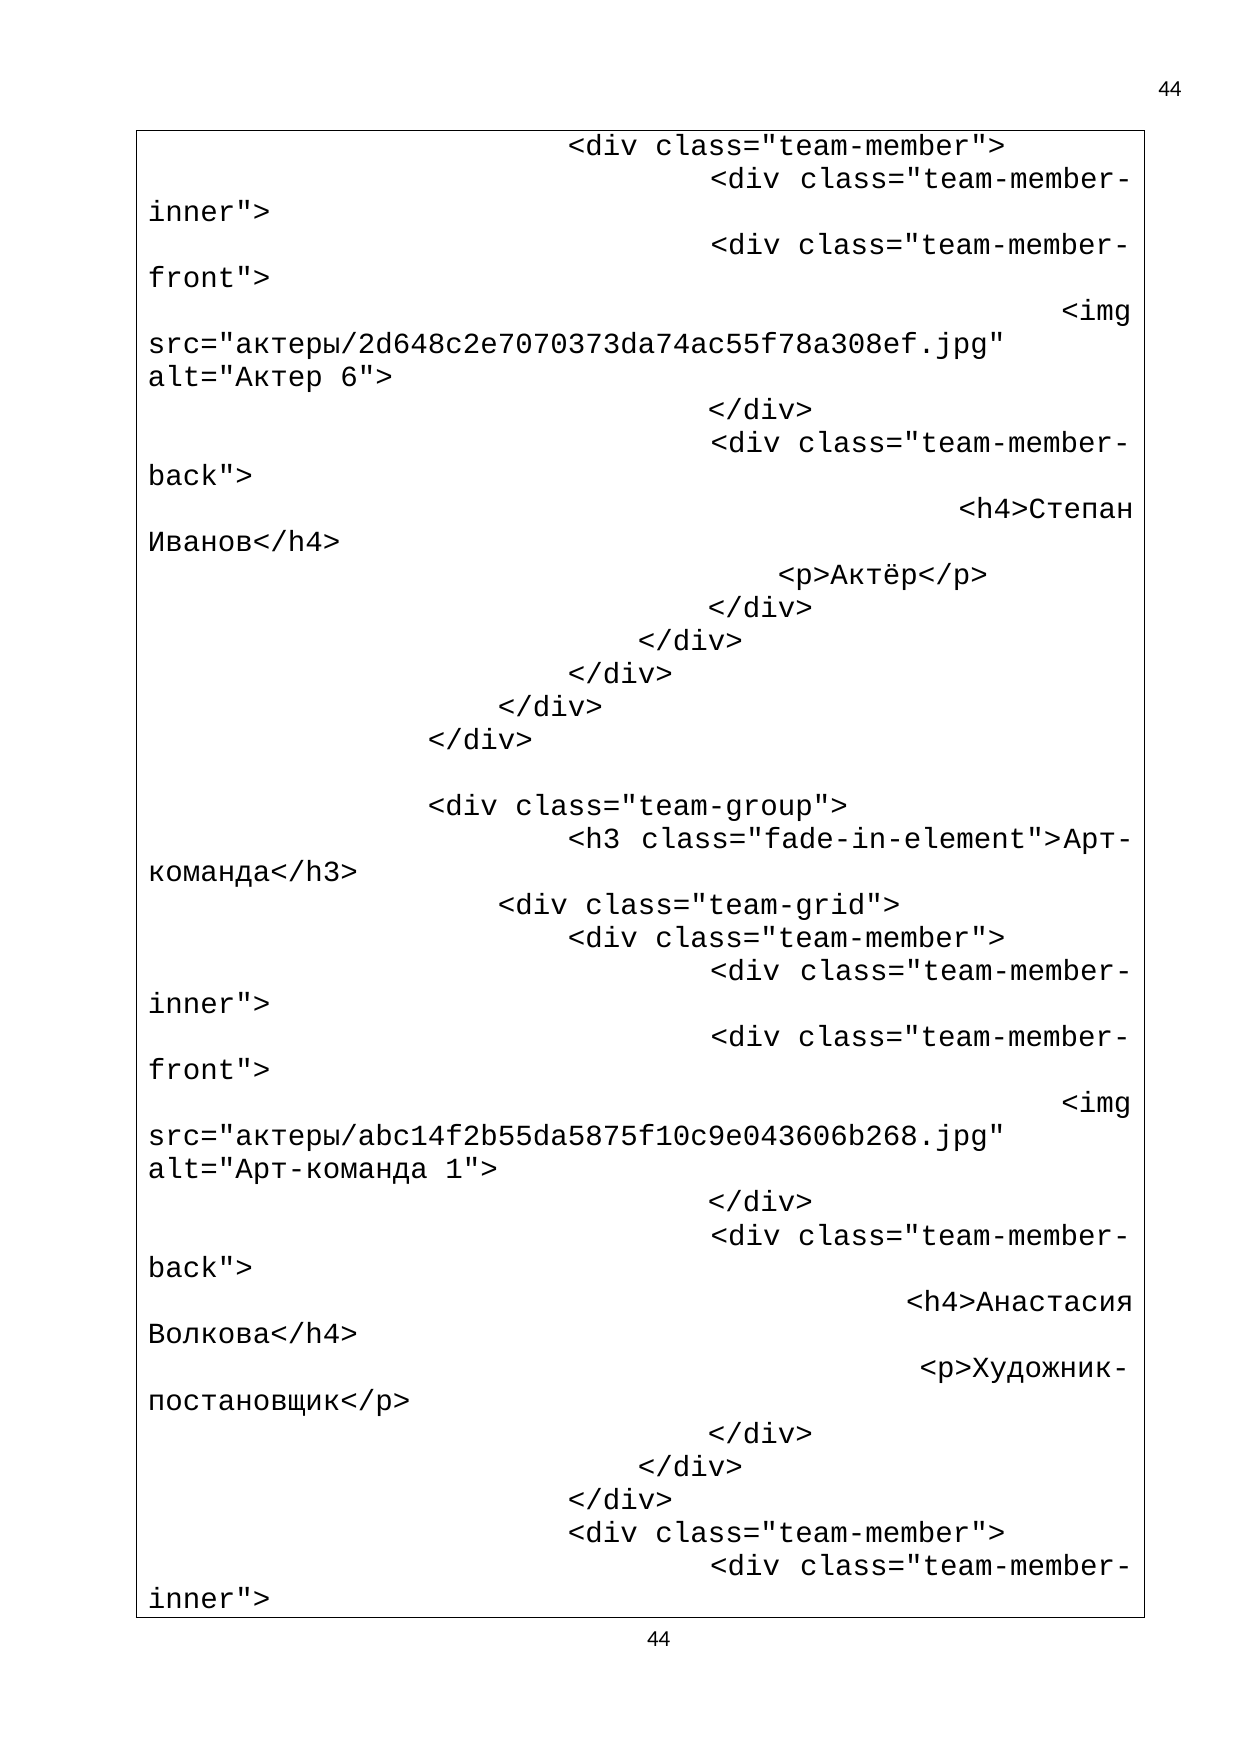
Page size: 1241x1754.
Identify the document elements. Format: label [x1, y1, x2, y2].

table_header [137, 131, 1144, 1617]
